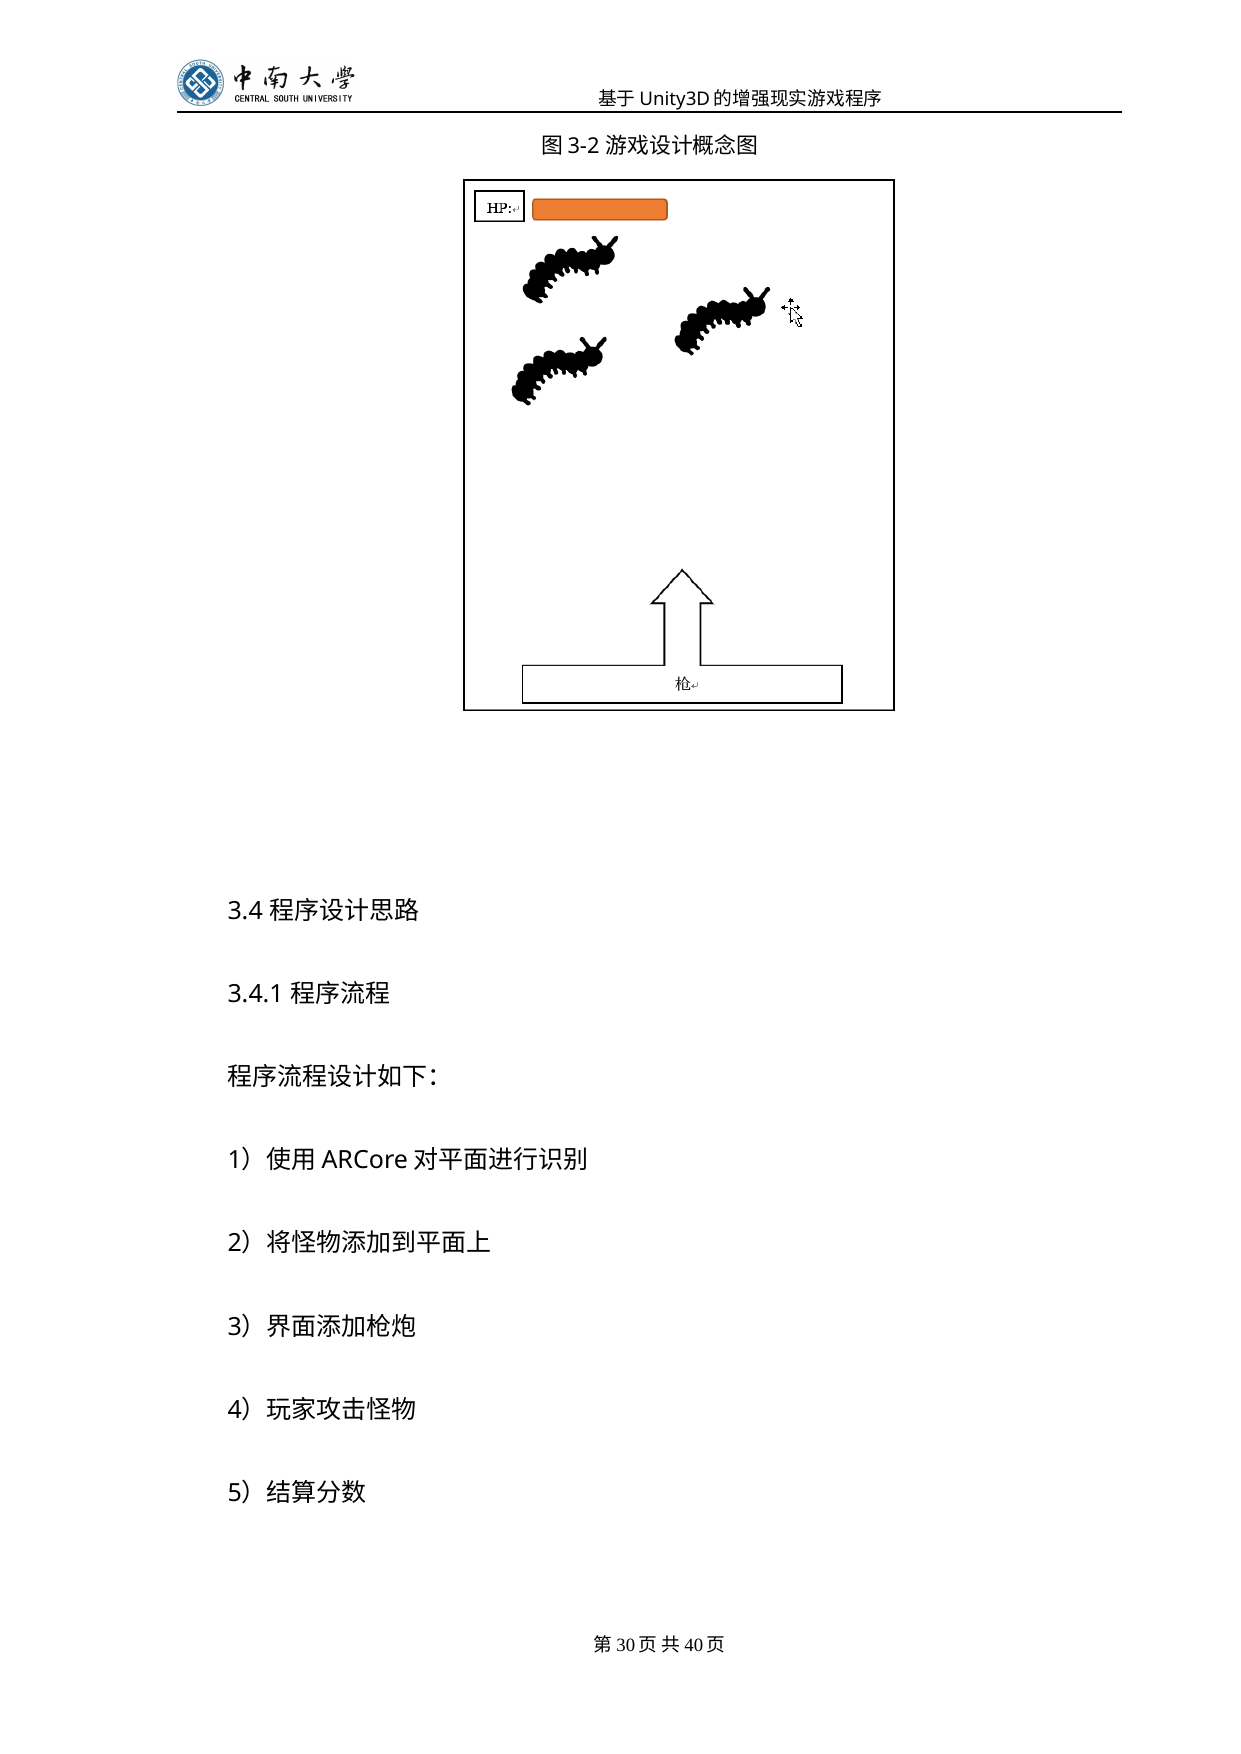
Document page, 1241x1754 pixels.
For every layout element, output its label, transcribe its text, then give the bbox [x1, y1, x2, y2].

text 2）将怪物添加到平面上 [177, 1208, 1122, 1273]
text 程序流程设计如下： [177, 1042, 1122, 1107]
text 3）界面添加枪炮 [177, 1292, 1122, 1357]
picture [460, 176, 900, 721]
text 3.4 程序设计思路 [177, 876, 1122, 941]
text 5）结算分数 [177, 1458, 1122, 1523]
picture [177, 59, 358, 106]
text 3.4.1 程序流程 [177, 959, 1122, 1024]
text 1）使用ARCore对平面进行识别 [177, 1125, 1122, 1190]
text 4）玩家攻击怪物 [177, 1375, 1122, 1440]
text 图3-2 游戏设计概念图 [177, 128, 1122, 161]
